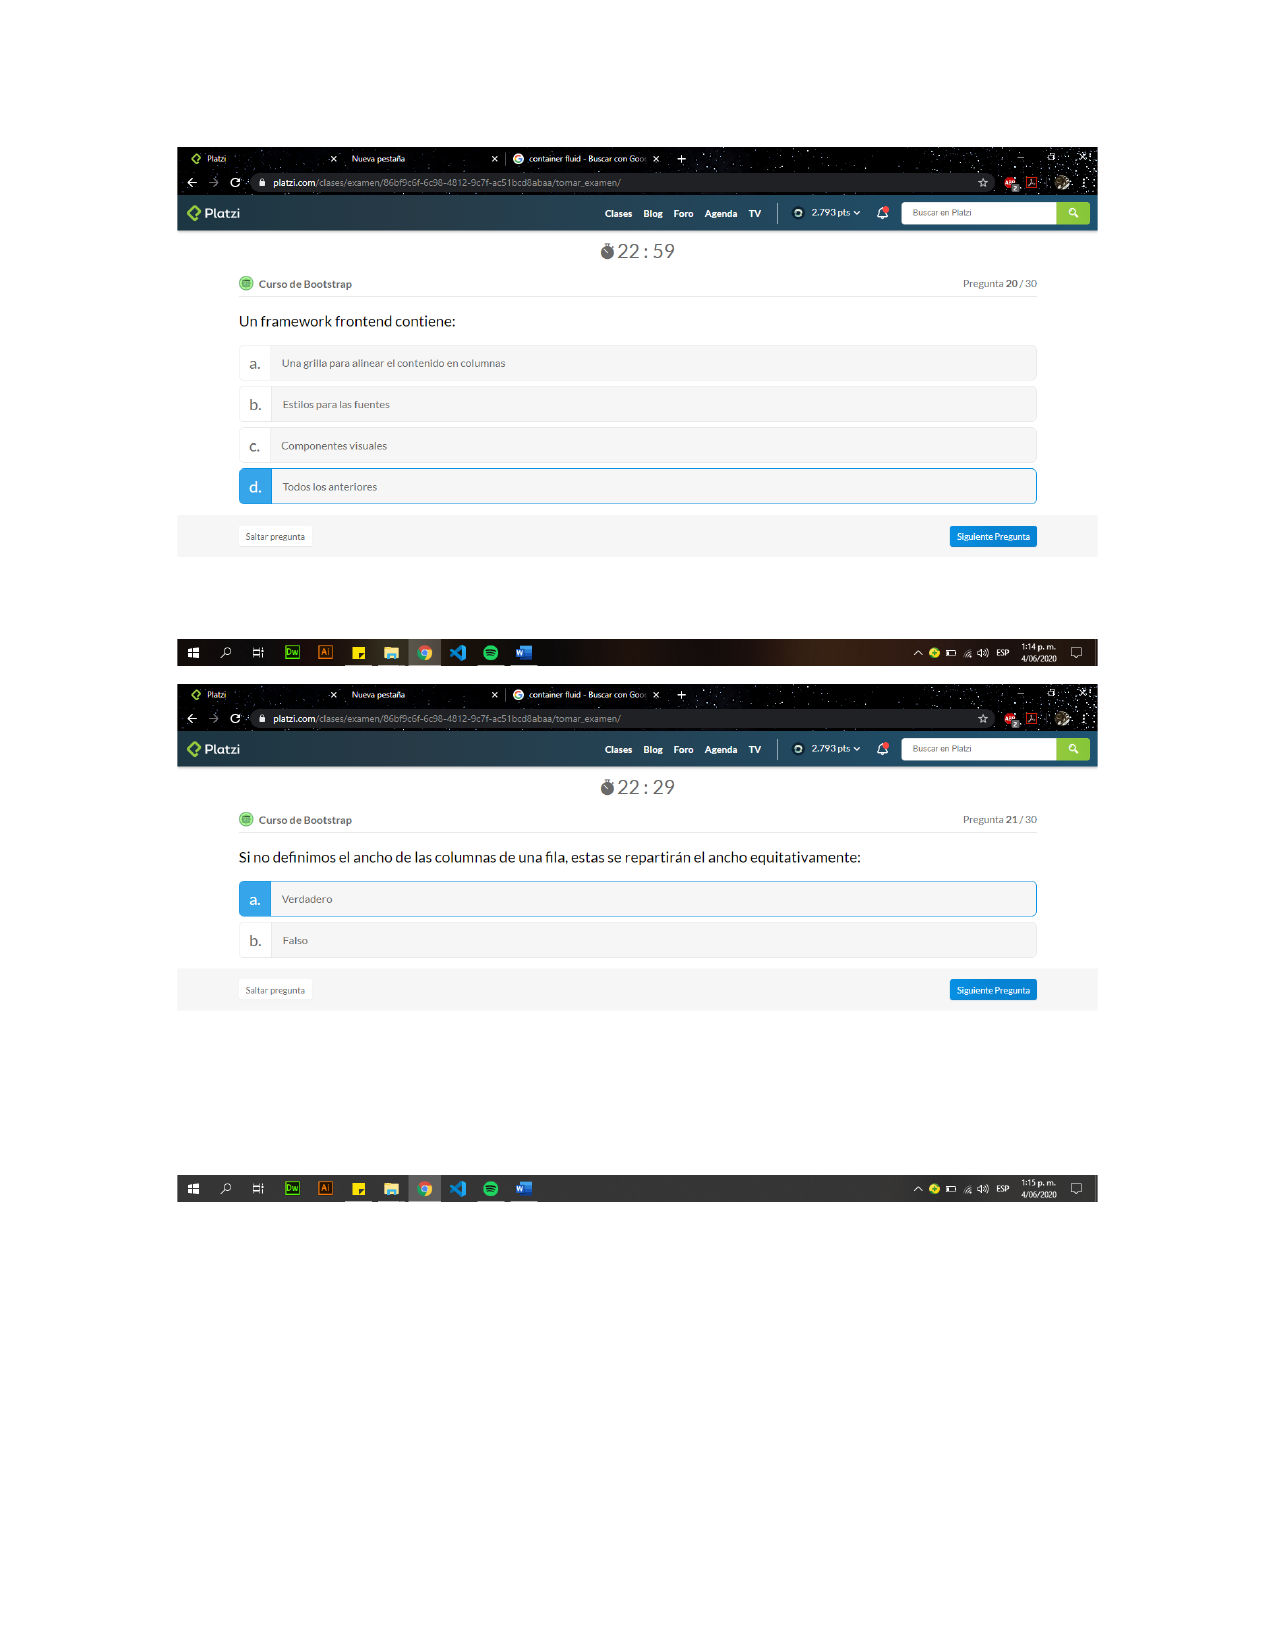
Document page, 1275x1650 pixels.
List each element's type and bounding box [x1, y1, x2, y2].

picture [177, 147, 1098, 666]
picture [177, 684, 1098, 1202]
